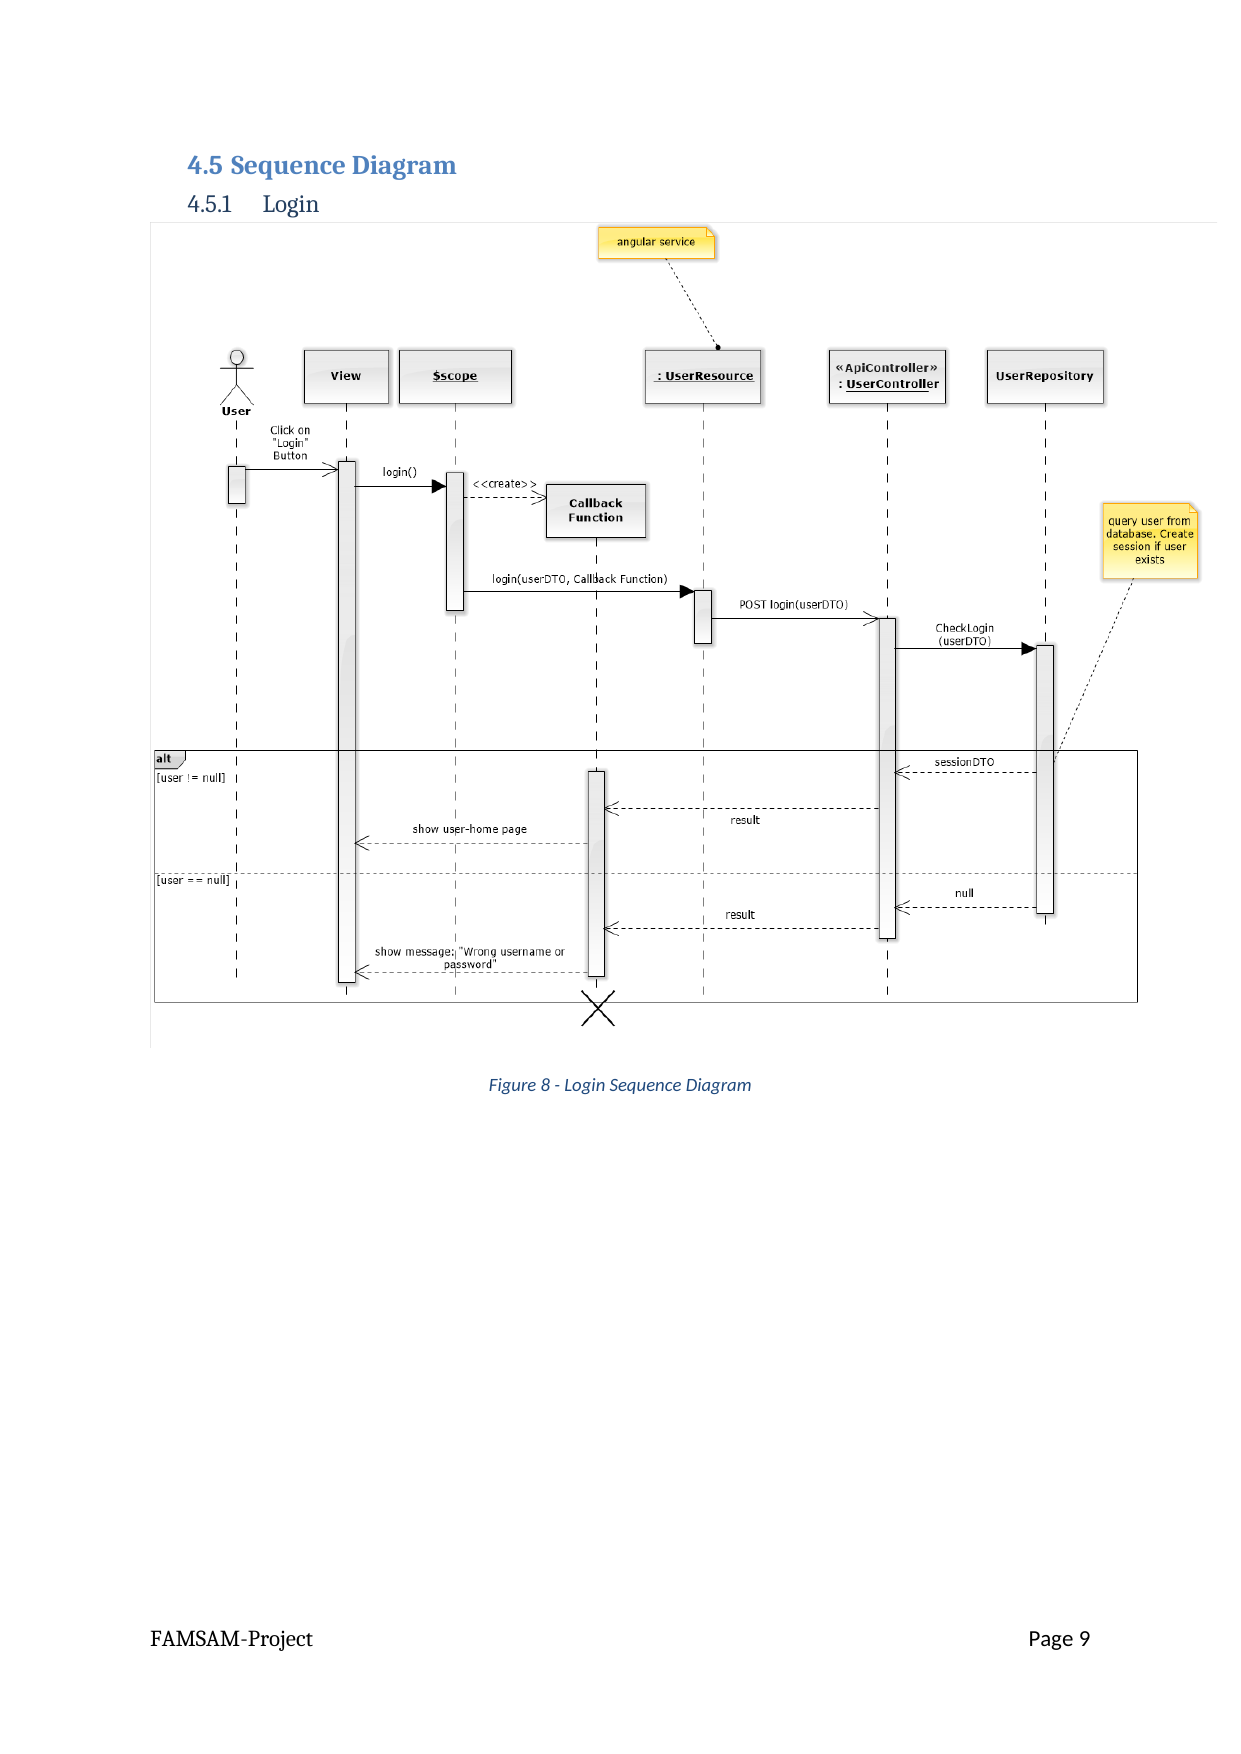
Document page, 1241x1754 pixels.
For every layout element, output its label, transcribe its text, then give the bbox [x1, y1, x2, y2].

subtitle Login [187, 190, 1090, 219]
subtitle Sequence Diagram [187, 150, 1090, 181]
text Figure 8 - Login Sequence Diagram [150, 1073, 1090, 1096]
picture [150, 222, 1218, 1048]
